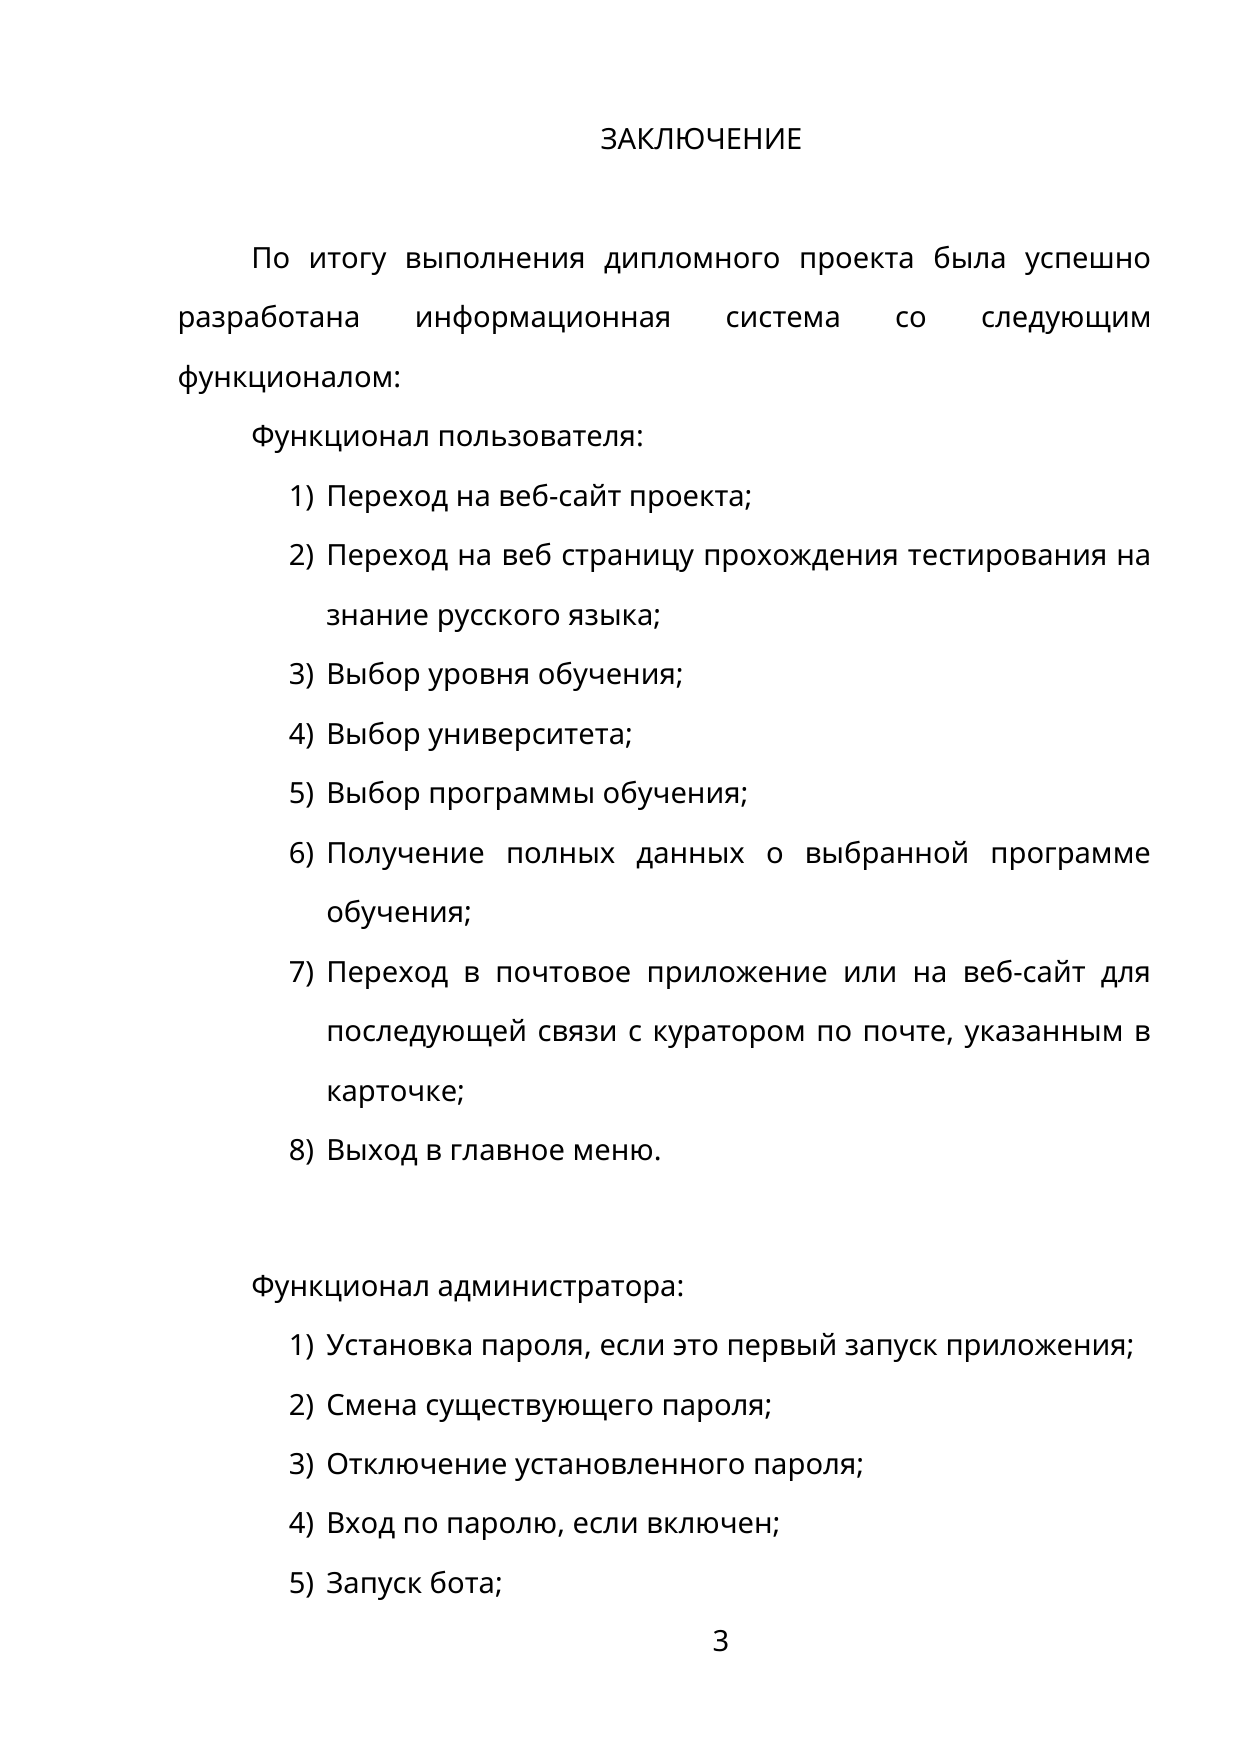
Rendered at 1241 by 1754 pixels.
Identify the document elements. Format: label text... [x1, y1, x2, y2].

list Переход на веб-сайт проекта; [288, 475, 1152, 515]
text По итогу выполнения дипломного проекта была успешно разработана информационная система со следующим функционалом: [177, 237, 1152, 396]
list Выбор университета; [288, 713, 1152, 753]
list Выбор программы обучения; [288, 772, 1152, 812]
list Выбор уровня обучения; [288, 653, 1152, 693]
text ЗАКЛЮЧЕНИЕ [177, 118, 1152, 158]
list Отключение установленного пароля; [288, 1443, 1152, 1483]
list Запуск бота; [288, 1562, 1152, 1602]
text Функционал администратора: [177, 1265, 1152, 1304]
list Смена существующего пароля; [288, 1384, 1152, 1423]
list Переход на веб страницу прохождения тестирования на знание русского языка; [288, 534, 1152, 634]
list Установка пароля, если это первый запуск приложения; [288, 1324, 1152, 1364]
list Выход в главное меню. [288, 1129, 1152, 1169]
text Функционал пользователя: [177, 416, 1152, 455]
list Переход в почтовое приложение или на веб-сайт для последующей связи с куратором по почте, указанным в карточке; [288, 951, 1152, 1109]
list Получение полных данных о выбранной программе обучения; [288, 832, 1152, 931]
list Вход по паролю, если включен; [288, 1503, 1152, 1542]
